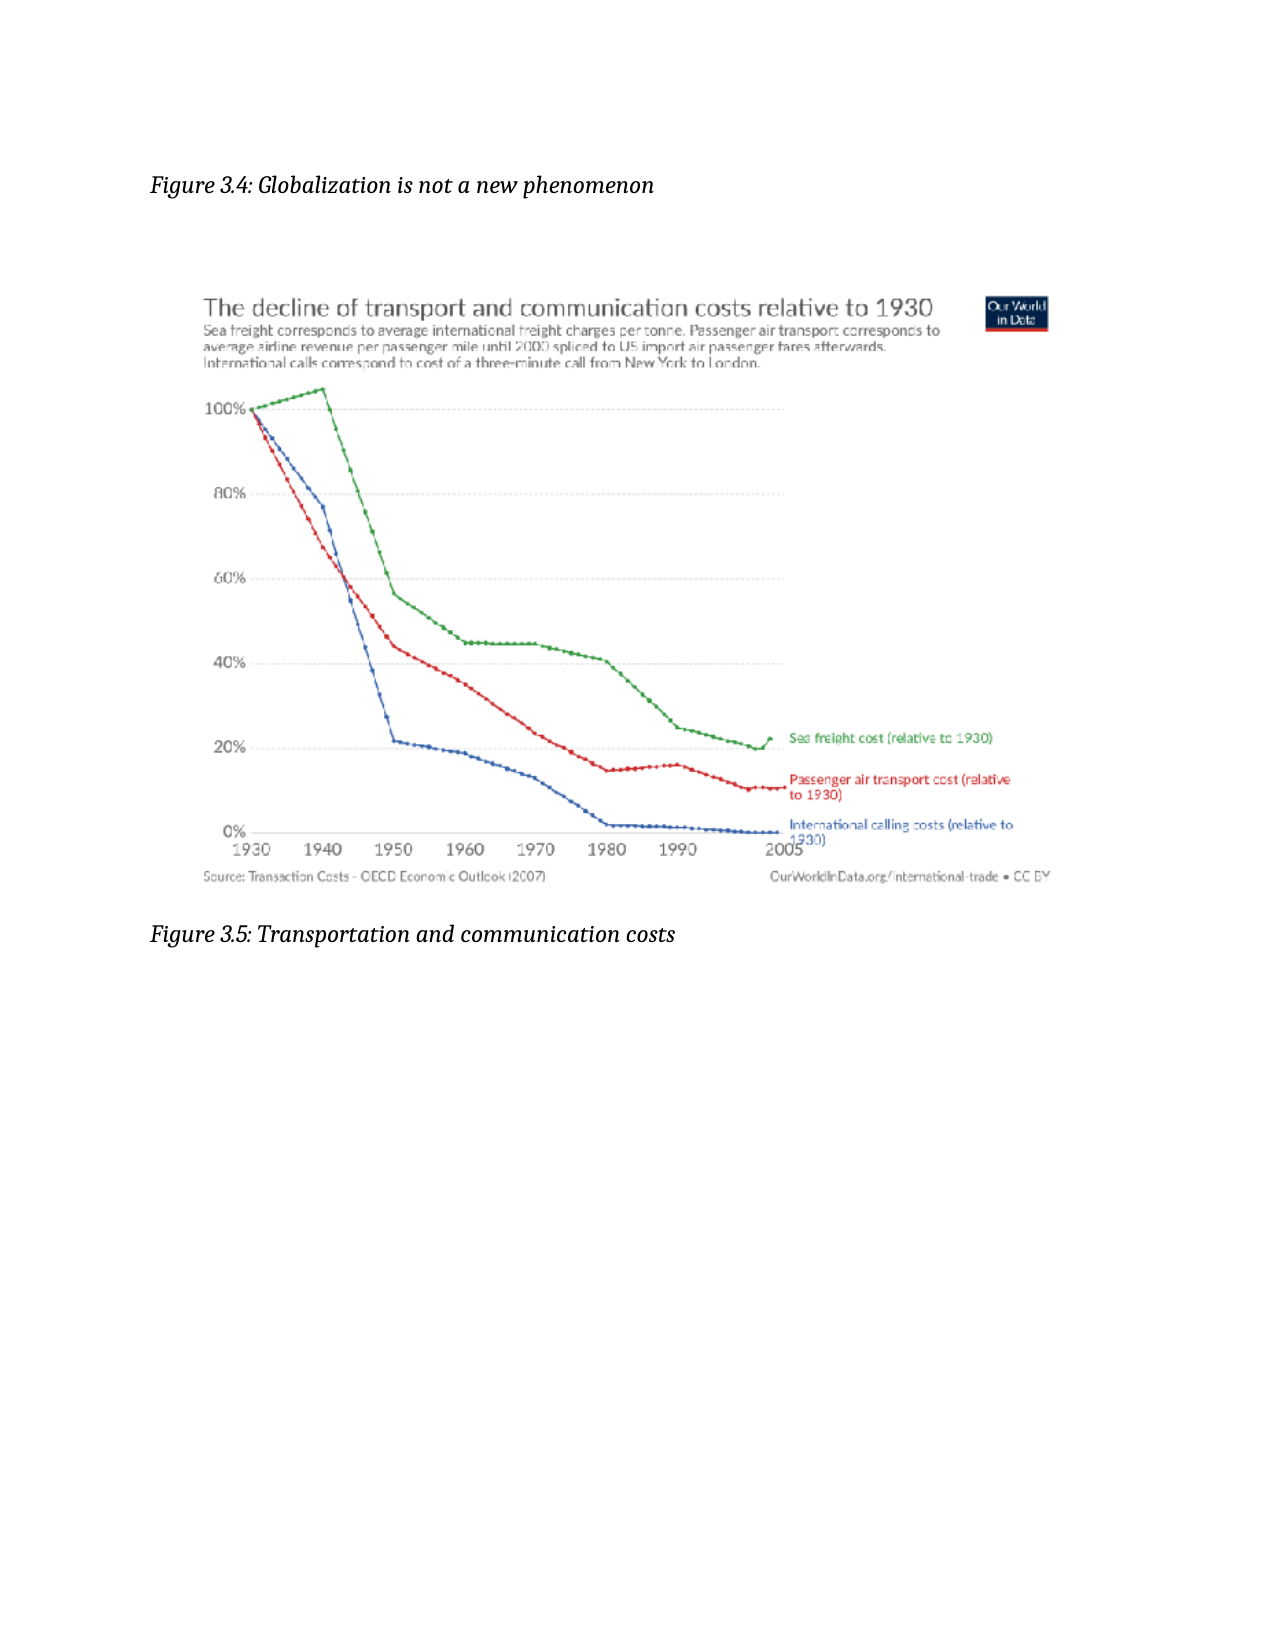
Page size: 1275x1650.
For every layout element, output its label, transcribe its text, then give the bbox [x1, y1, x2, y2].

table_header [139, 150, 1114, 212]
picture [188, 282, 1064, 900]
table_header Figure 3.5: Transportation and communication costs [139, 278, 1114, 961]
